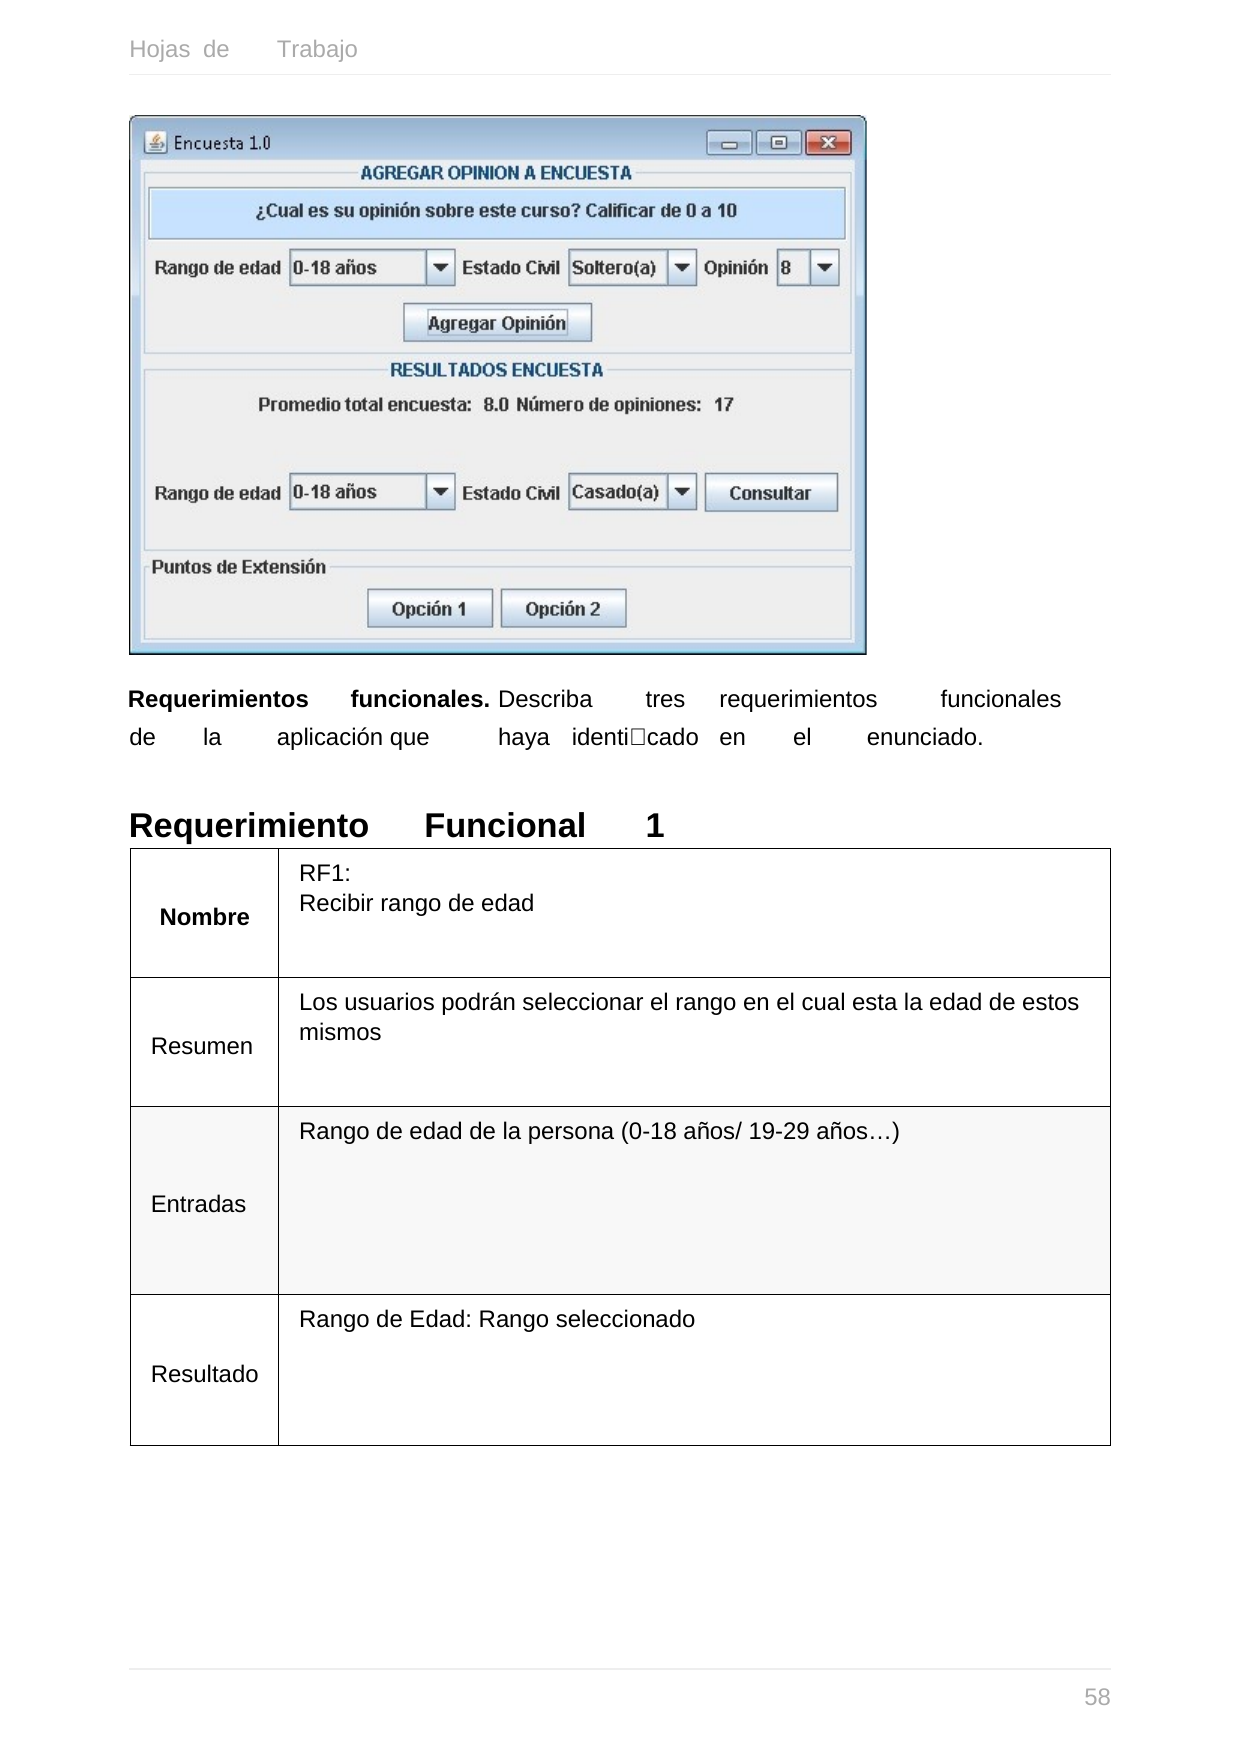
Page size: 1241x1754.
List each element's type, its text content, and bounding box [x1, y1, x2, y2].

text Requerimientos funcionales. Describa tres requerimientos funcionales de la aplicación que haya identicado en el enunciado. [128, 685, 1101, 751]
table_header Nombre [131, 849, 278, 977]
table_header RF1: Recibir rango de edad [279, 849, 1110, 977]
subtitle Requerimiento Funcional 1 [129, 805, 1103, 845]
table_cell Rango de edad de la persona (0-18 años/ 19-29 años…) [279, 1107, 1110, 1294]
table_cell Resumen [131, 978, 278, 1106]
table_cell Los usuarios podrán seleccionar el rango en el cual esta la edad de estos mismos [279, 978, 1110, 1106]
table_cell Resultado [131, 1295, 278, 1445]
picture [129, 115, 867, 655]
table_cell Entradas [131, 1107, 278, 1294]
table_cell Rango de Edad: Rango seleccionado [279, 1295, 1110, 1445]
